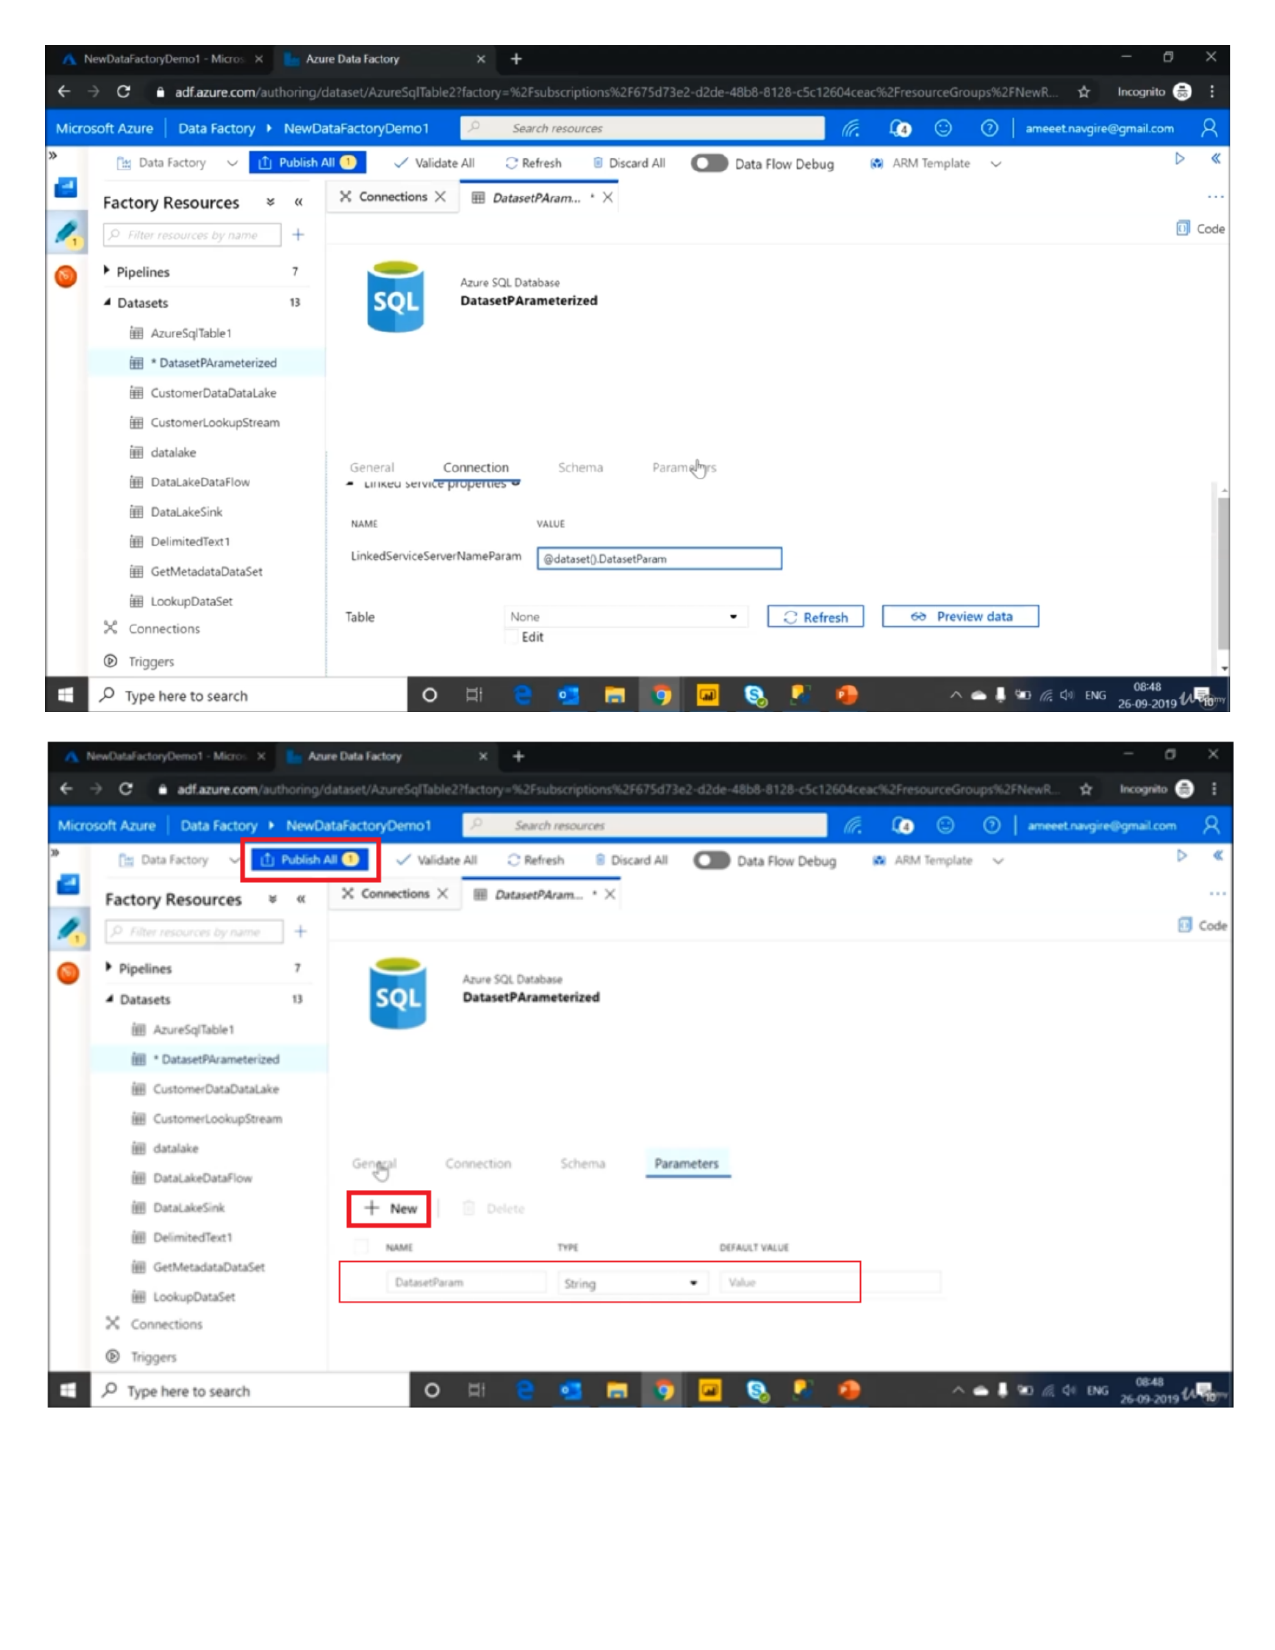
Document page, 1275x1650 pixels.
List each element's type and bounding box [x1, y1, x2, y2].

picture [45, 739, 1237, 1411]
picture [45, 45, 1230, 712]
